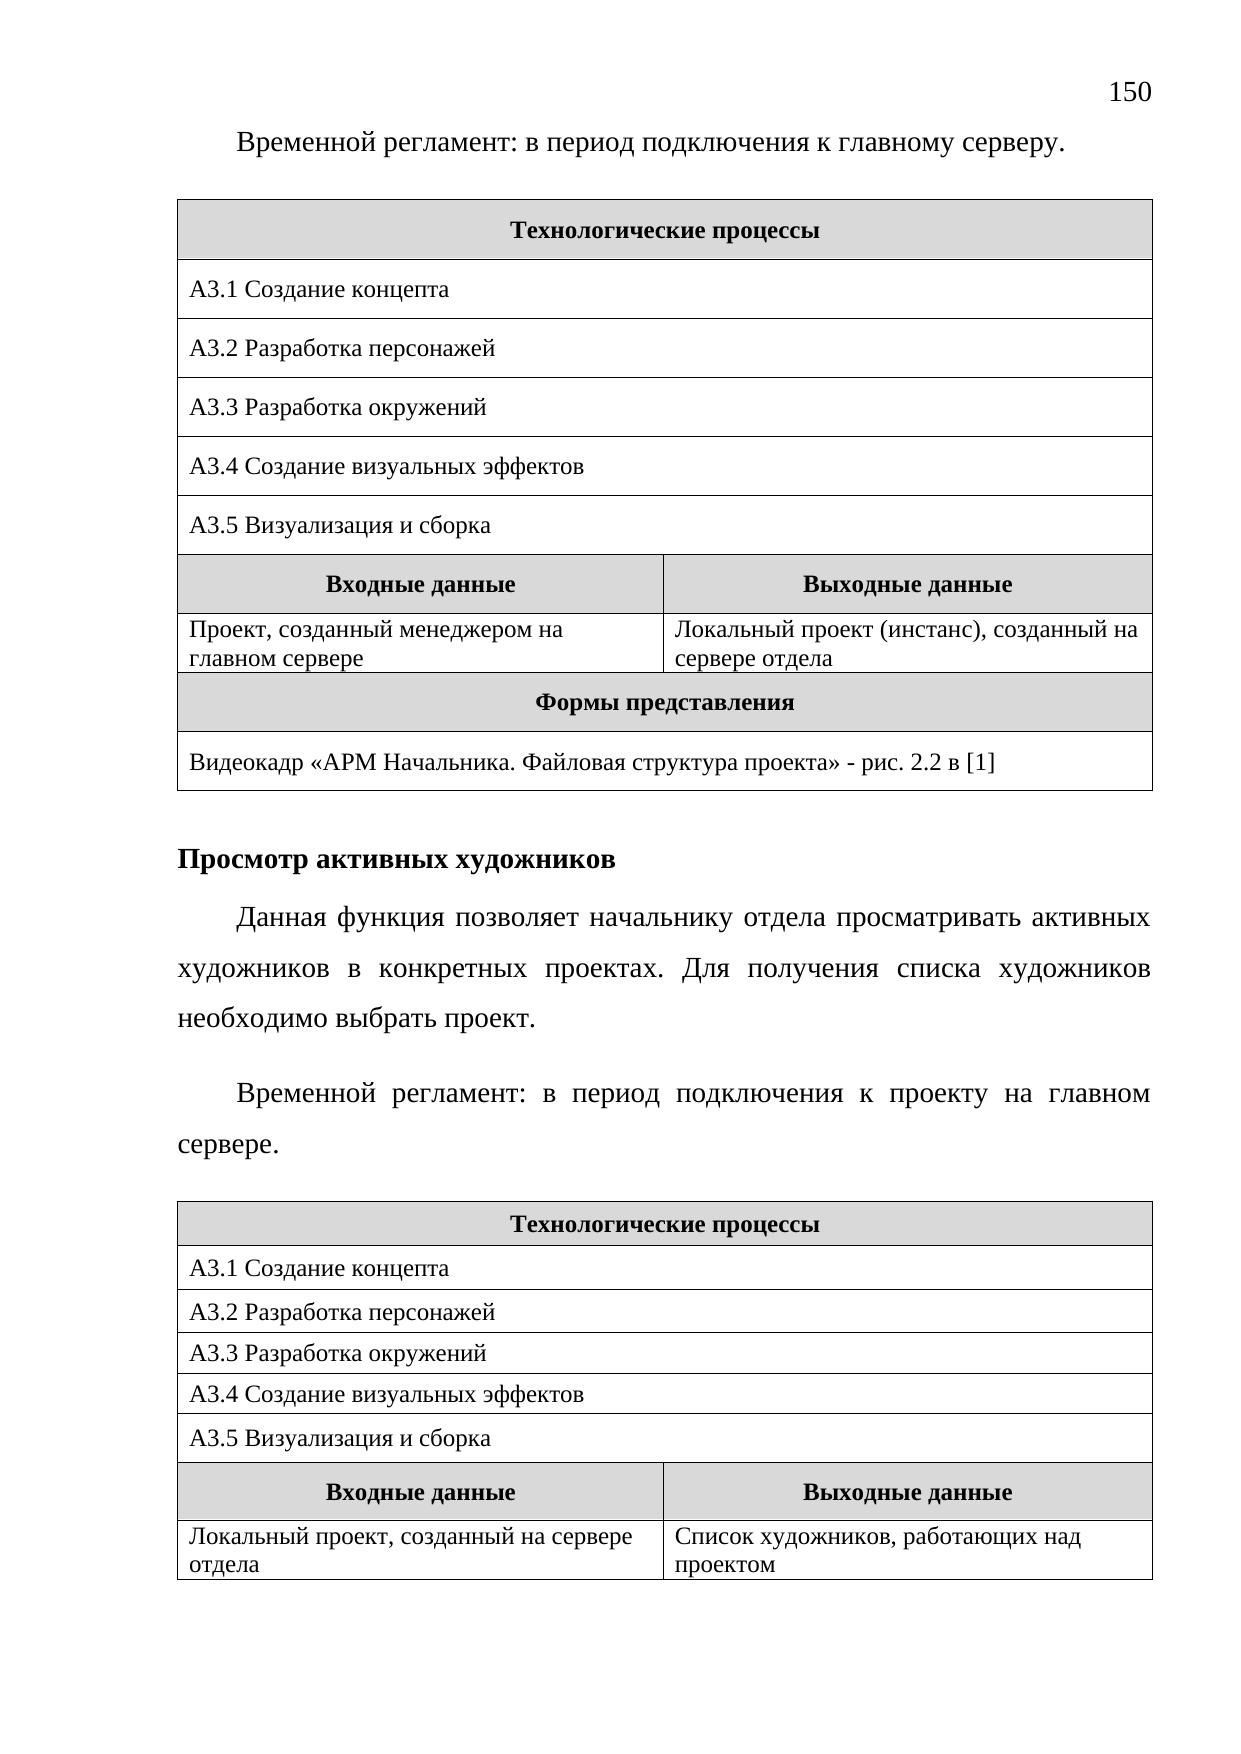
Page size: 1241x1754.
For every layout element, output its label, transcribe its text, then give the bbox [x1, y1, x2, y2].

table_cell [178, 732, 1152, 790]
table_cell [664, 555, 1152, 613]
text Данная функция позволяет начальнику отдела просматривать активных художников в конкретных проектах. Для получения списка художников необходимо выбрать проект. [177, 899, 1152, 1034]
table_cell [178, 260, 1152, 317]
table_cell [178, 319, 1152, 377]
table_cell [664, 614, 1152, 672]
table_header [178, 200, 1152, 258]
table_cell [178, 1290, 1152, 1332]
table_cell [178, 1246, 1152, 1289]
subtitle Просмотр активных художников [177, 841, 1152, 874]
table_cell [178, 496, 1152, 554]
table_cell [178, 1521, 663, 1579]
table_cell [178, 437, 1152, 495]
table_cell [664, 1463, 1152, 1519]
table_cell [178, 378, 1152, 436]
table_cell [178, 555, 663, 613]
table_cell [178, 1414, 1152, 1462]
text Временной регламент: в период подключения к главному серверу. [177, 124, 1152, 158]
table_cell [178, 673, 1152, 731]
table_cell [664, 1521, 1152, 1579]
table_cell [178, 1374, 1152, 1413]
text Временной регламент: в период подключения к проекту на главном сервере. [177, 1076, 1152, 1159]
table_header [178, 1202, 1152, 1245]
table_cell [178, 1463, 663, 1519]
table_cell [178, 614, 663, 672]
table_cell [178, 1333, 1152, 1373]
